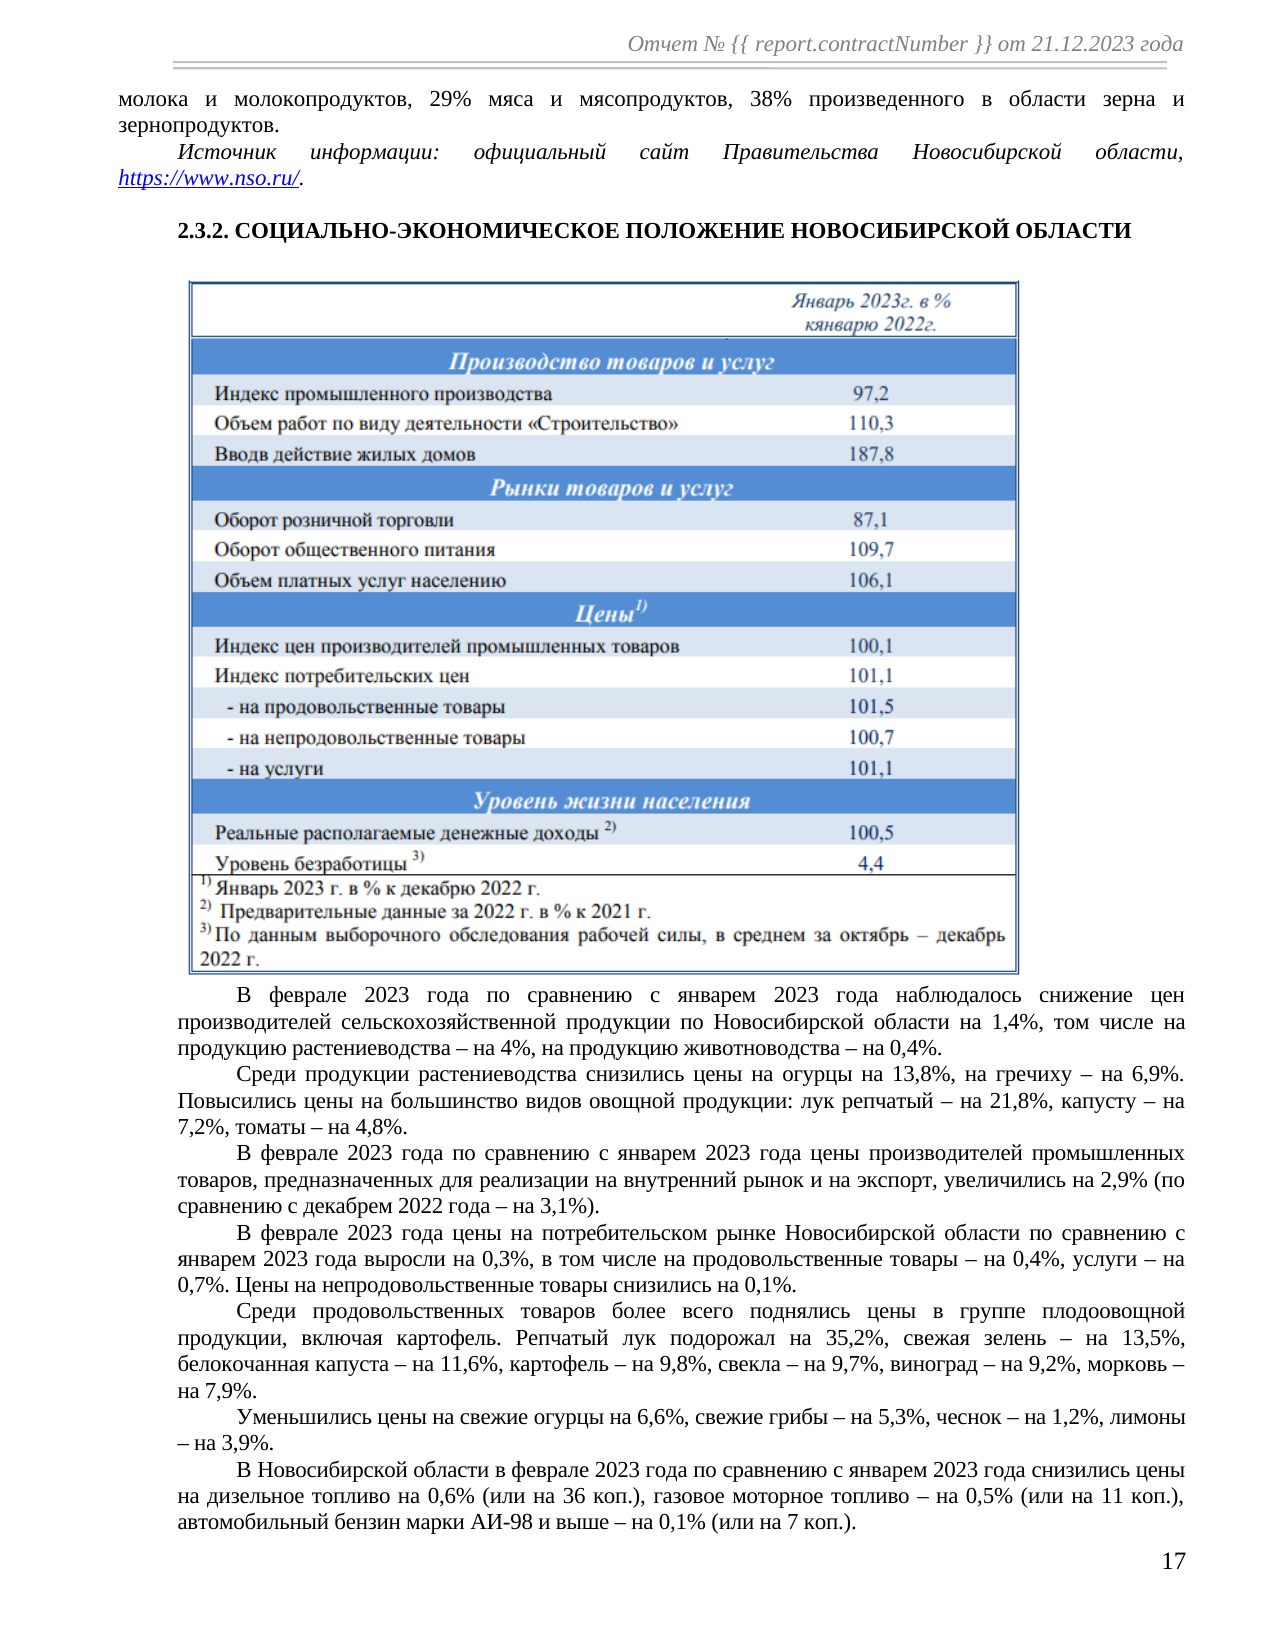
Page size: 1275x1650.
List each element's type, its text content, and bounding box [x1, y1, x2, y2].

text В Новосибирской области в феврале 2023 года по сравнению с январем 2023 года снизились цены на дизельное топливо на 0,6% (или на 36 коп.), газовое моторное топливо – на 0,5% (или на 11 коп.), автомобильный бензин марки АИ-98 и выше – на 0,1% (или на 7 коп.). [177, 1456, 1186, 1535]
text Уменьшились цены на свежие огурцы на 6,6%, свежие грибы – на 5,3%, чеснок – на 1,2%, лимоны – на 3,9%. [177, 1403, 1186, 1456]
text Среди продукции растениеводства снизились цены на огурцы на 13,8%, на гречиху – на 6,9%. Повысились цены на большинство видов овощной продукции: лук репчатый – на 21,8%, капусту – на 7,2%, томаты – на 4,8%. [177, 1060, 1186, 1139]
subtitle 2.3.2. СОЦИАЛЬНО-ЭКОНОМИЧЕСКОЕ ПОЛОЖЕНИЕ НОВОСИБИРСКОЙ ОБЛАСТИ [177, 217, 1186, 243]
text Источник информации: официальный сайт Правительства Новосибирской области, https://www.nso.ru/. [118, 138, 1186, 191]
text В феврале 2023 года цены на потребительском рынке Новосибирской области по сравнению с январем 2023 года выросли на 0,3%, в том числе на продовольственные товары – на 0,4%, услуги – на 0,7%. Цены на непродовольственные товары снизились на 0,1%. [177, 1218, 1186, 1298]
text Среди продовольственных товаров более всего поднялись цены в группе плодоовощной продукции, включая картофель. Репчатый лук подорожал на 35,2%, свежая зелень – на 13,5%, белокочанная капуста – на 11,6%, картофель – на 9,8%, свекла – на 9,7%, виноград – на 9,2%, морковь – на 7,9%. [177, 1298, 1186, 1403]
text В феврале 2023 года по сравнению с январем 2023 года наблюдалось снижение цен производителей сельскохозяйственной продукции по Новосибирской области на 1,4%, том числе на продукцию растениеводства – на 4%, на продукцию животноводства – на 0,4%. [177, 981, 1186, 1060]
picture [177, 272, 1031, 982]
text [118, 85, 1186, 138]
text В феврале 2023 года по сравнению с январем 2023 года цены производителей промышленных товаров, предназначенных для реализации на внутренний рынок и на экспорт, увеличились на 2,9% (по сравнению с декабрем 2022 года – на 3,1%). [177, 1139, 1186, 1218]
